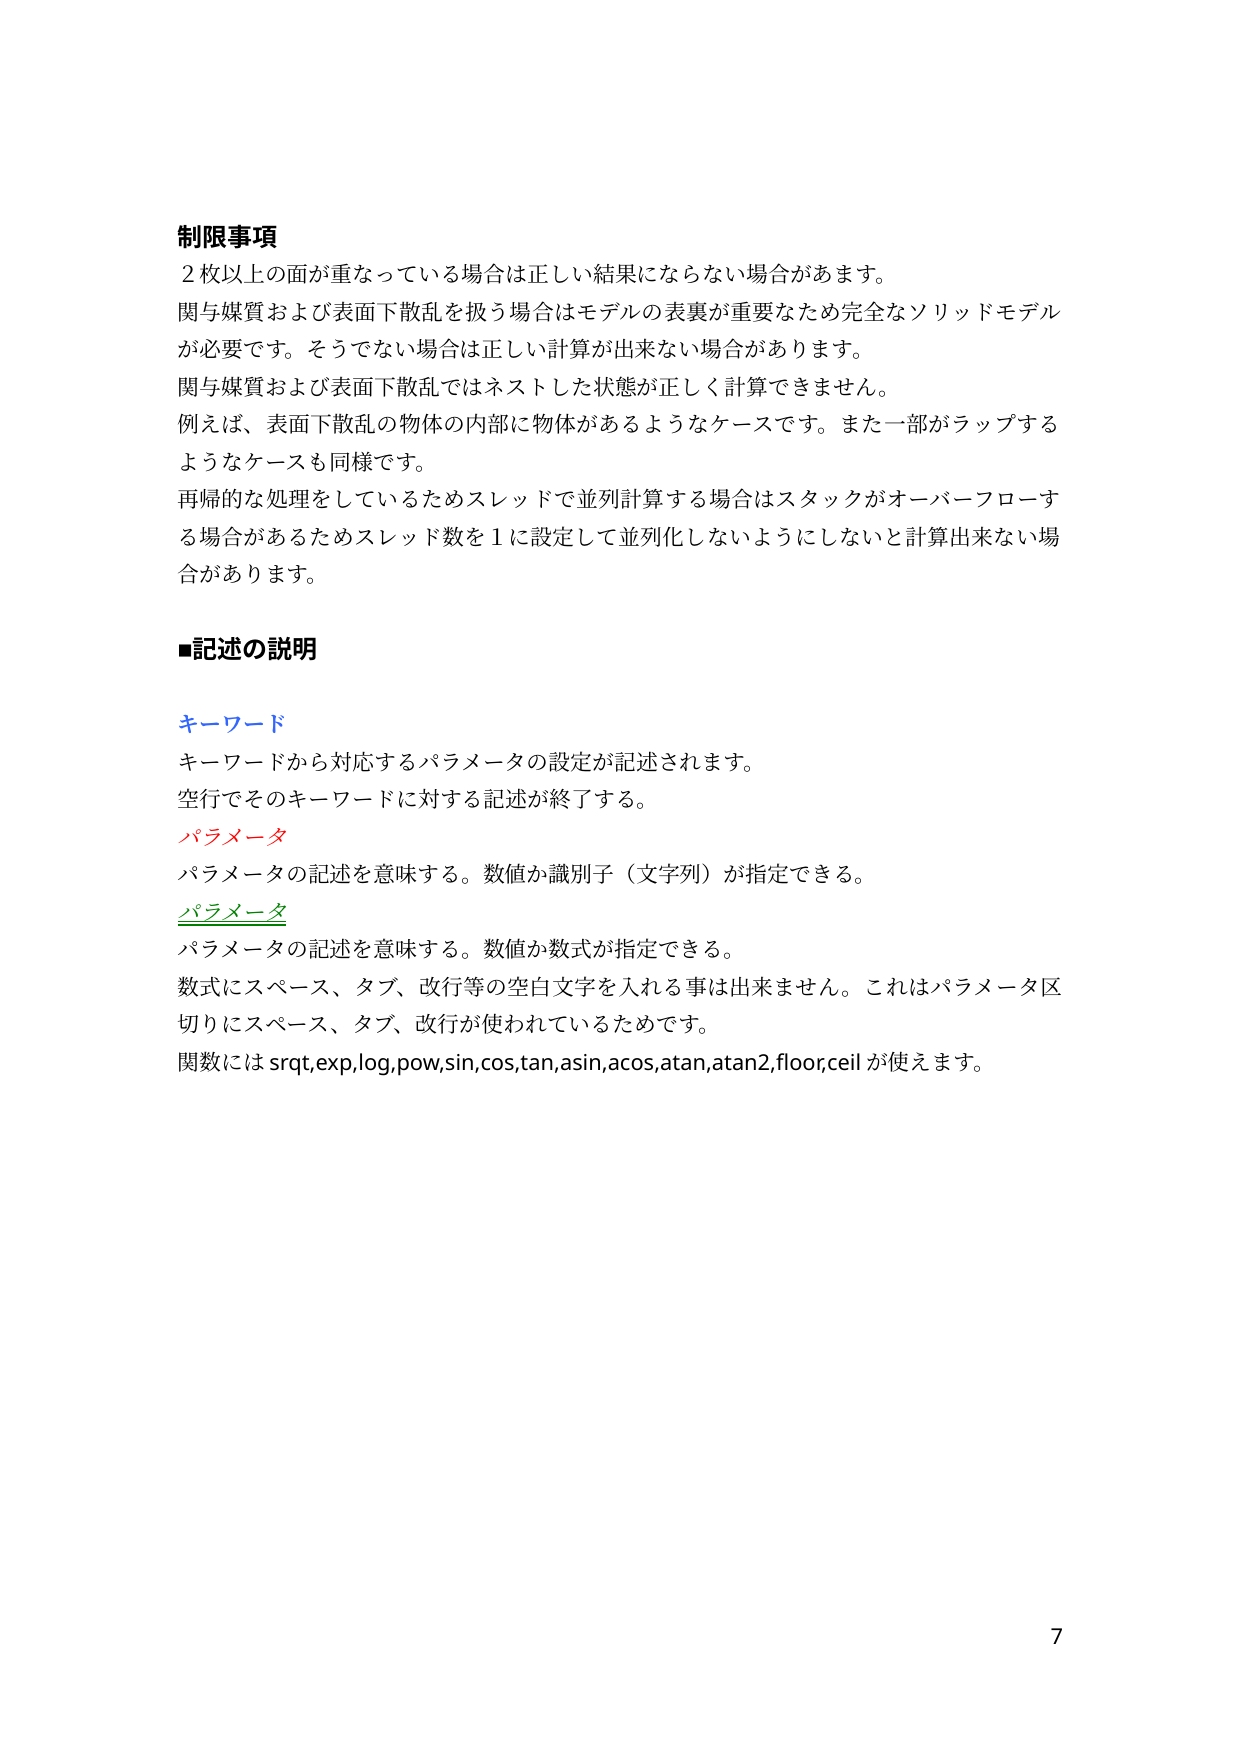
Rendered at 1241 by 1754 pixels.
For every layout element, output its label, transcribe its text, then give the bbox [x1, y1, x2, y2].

subtitle 制限事項 [177, 217, 1063, 254]
text パラメータの記述を意味する。数値か数式が指定できる。 [177, 929, 1063, 967]
text パラメータの記述を意味する。数値か識別子（文字列）が指定できる。 [177, 854, 1063, 892]
text 例えば、表面下散乱の物体の内部に物体があるようなケースです。また一部がラップするようなケースも同様です。 [177, 404, 1063, 479]
text 関与媒質および表面下散乱ではネストした状態が正しく計算できません。 [177, 367, 1063, 404]
text 再帰的な処理をしているためスレッドで並列計算する場合はスタックがオーバーフローする場合があるためスレッド数を１に設定して並列化しないようにしないと計算出来ない場合があります。 [177, 479, 1063, 592]
text 空行でそのキーワードに対する記述が終了する。 [177, 779, 1063, 817]
text 関与媒質および表面下散乱を扱う場合はモデルの表裏が重要なため完全なソリッドモデルが必要です。そうでない場合は正しい計算が出来ない場合があります。 [177, 292, 1063, 367]
text ２枚以上の面が重なっている場合は正しい結果にならない場合があます。 [177, 254, 1063, 292]
subtitle ■記述の説明 [177, 629, 1063, 667]
text 関数にはsrqt,exp,log,pow,sin,cos,tan,asin,acos,atan,atan2,floor,ceilが使えます。 [177, 1042, 1063, 1079]
text パラメータ [177, 892, 1063, 929]
text パラメータ [177, 817, 1063, 854]
text 数式にスペース、タブ、改行等の空白文字を入れる事は出来ません。これはパラメータ区切りにスペース、タブ、改行が使われているためです。 [177, 967, 1063, 1042]
text キーワードから対応するパラメータの設定が記述されます。 [177, 742, 1063, 779]
text キーワード [177, 704, 1063, 742]
